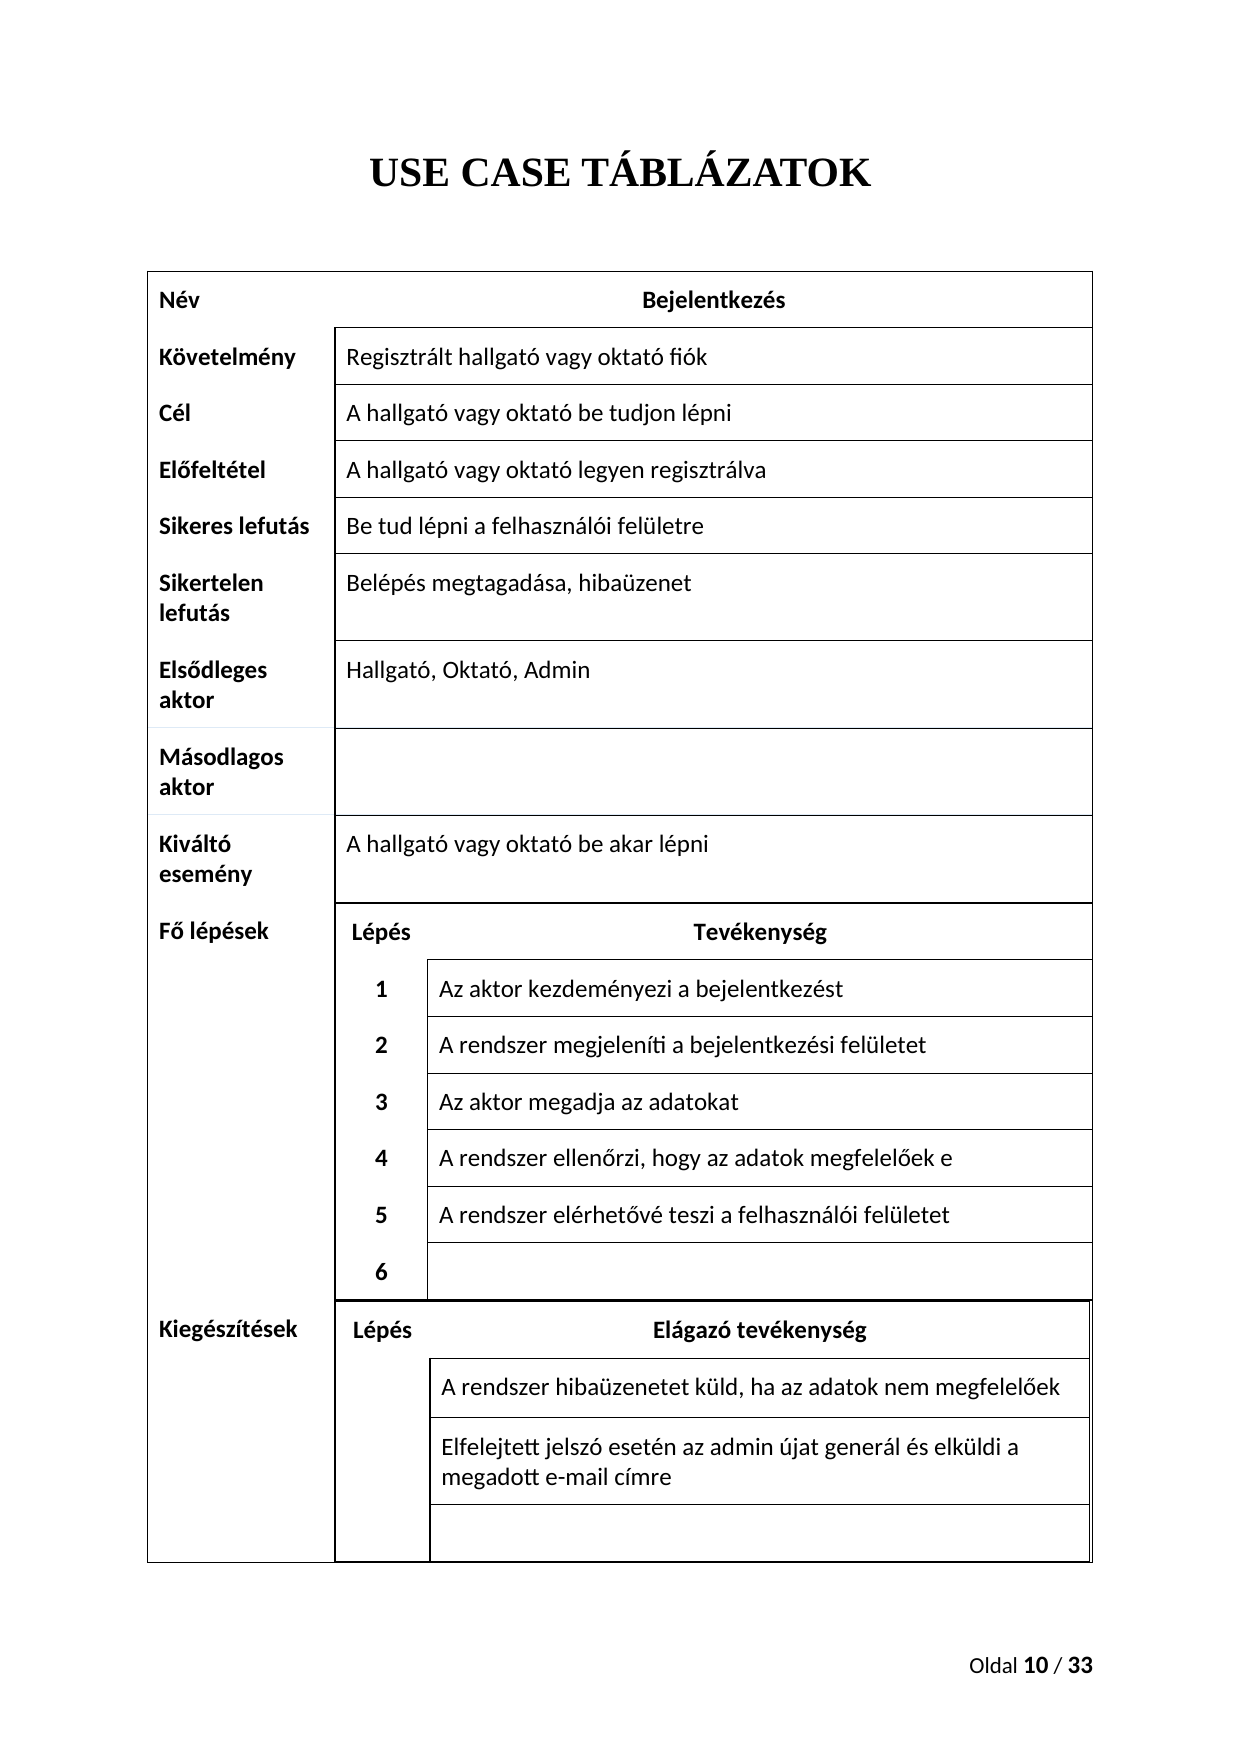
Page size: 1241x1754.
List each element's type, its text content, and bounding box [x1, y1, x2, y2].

table_header Bejelentkezés [335, 272, 1092, 327]
table_cell Be tud lépni a felhasználói felületre [336, 498, 1092, 553]
table_cell A hallgató vagy oktató be tudjon lépni [336, 385, 1092, 440]
table_cell Sikeres lefutás [148, 498, 334, 553]
table_cell Cél [148, 385, 334, 440]
text Use case táblázatok [148, 148, 1093, 196]
table_cell [336, 729, 1092, 814]
table_header Név [148, 272, 335, 327]
table_cell A hallgató vagy oktató be akar lépni [336, 816, 1092, 902]
table_cell Sikertelen lefutás [148, 554, 334, 640]
table_cell Másodlagos aktor [148, 729, 334, 814]
table_cell Fő lépések [148, 903, 334, 1300]
table_cell Hallgató, Oktató, Admin [336, 641, 1092, 727]
table_cell Elsődleges aktor [148, 641, 334, 727]
table_cell Kiegészítések [148, 1301, 334, 1562]
table_cell Kiváltó esemény [148, 816, 334, 902]
table_cell Regisztrált hallgató vagy oktató fiók [336, 328, 1092, 384]
table_cell Előfeltétel [148, 441, 334, 497]
table_cell A hallgató vagy oktató legyen regisztrálva [336, 441, 1092, 497]
table_cell Követelmény [148, 328, 334, 384]
table_cell Belépés megtagadása, hibaüzenet [336, 554, 1092, 640]
